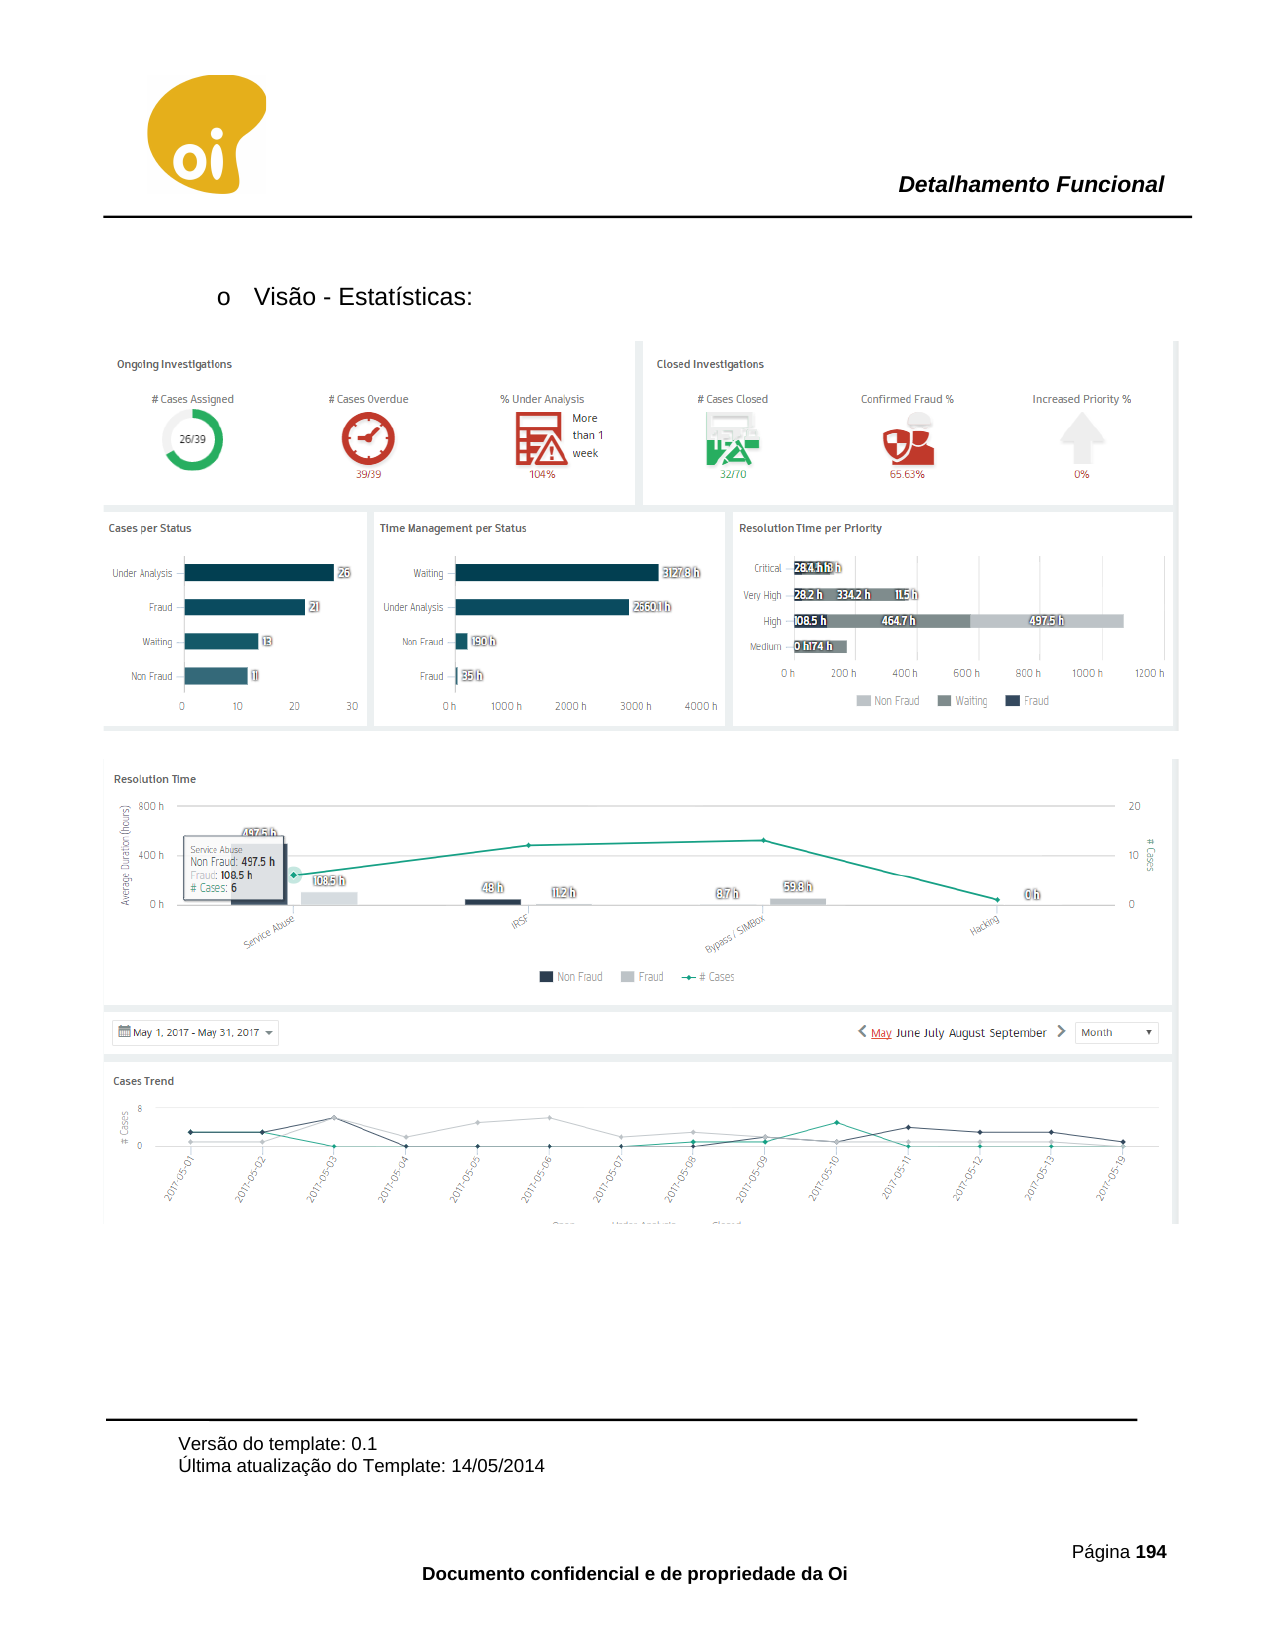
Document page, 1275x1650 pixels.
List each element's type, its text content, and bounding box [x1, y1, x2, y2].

picture [147, 75, 267, 194]
list Visão - Estatísticas: [216, 282, 1167, 313]
picture [103, 759, 1179, 1224]
picture [103, 341, 1179, 731]
